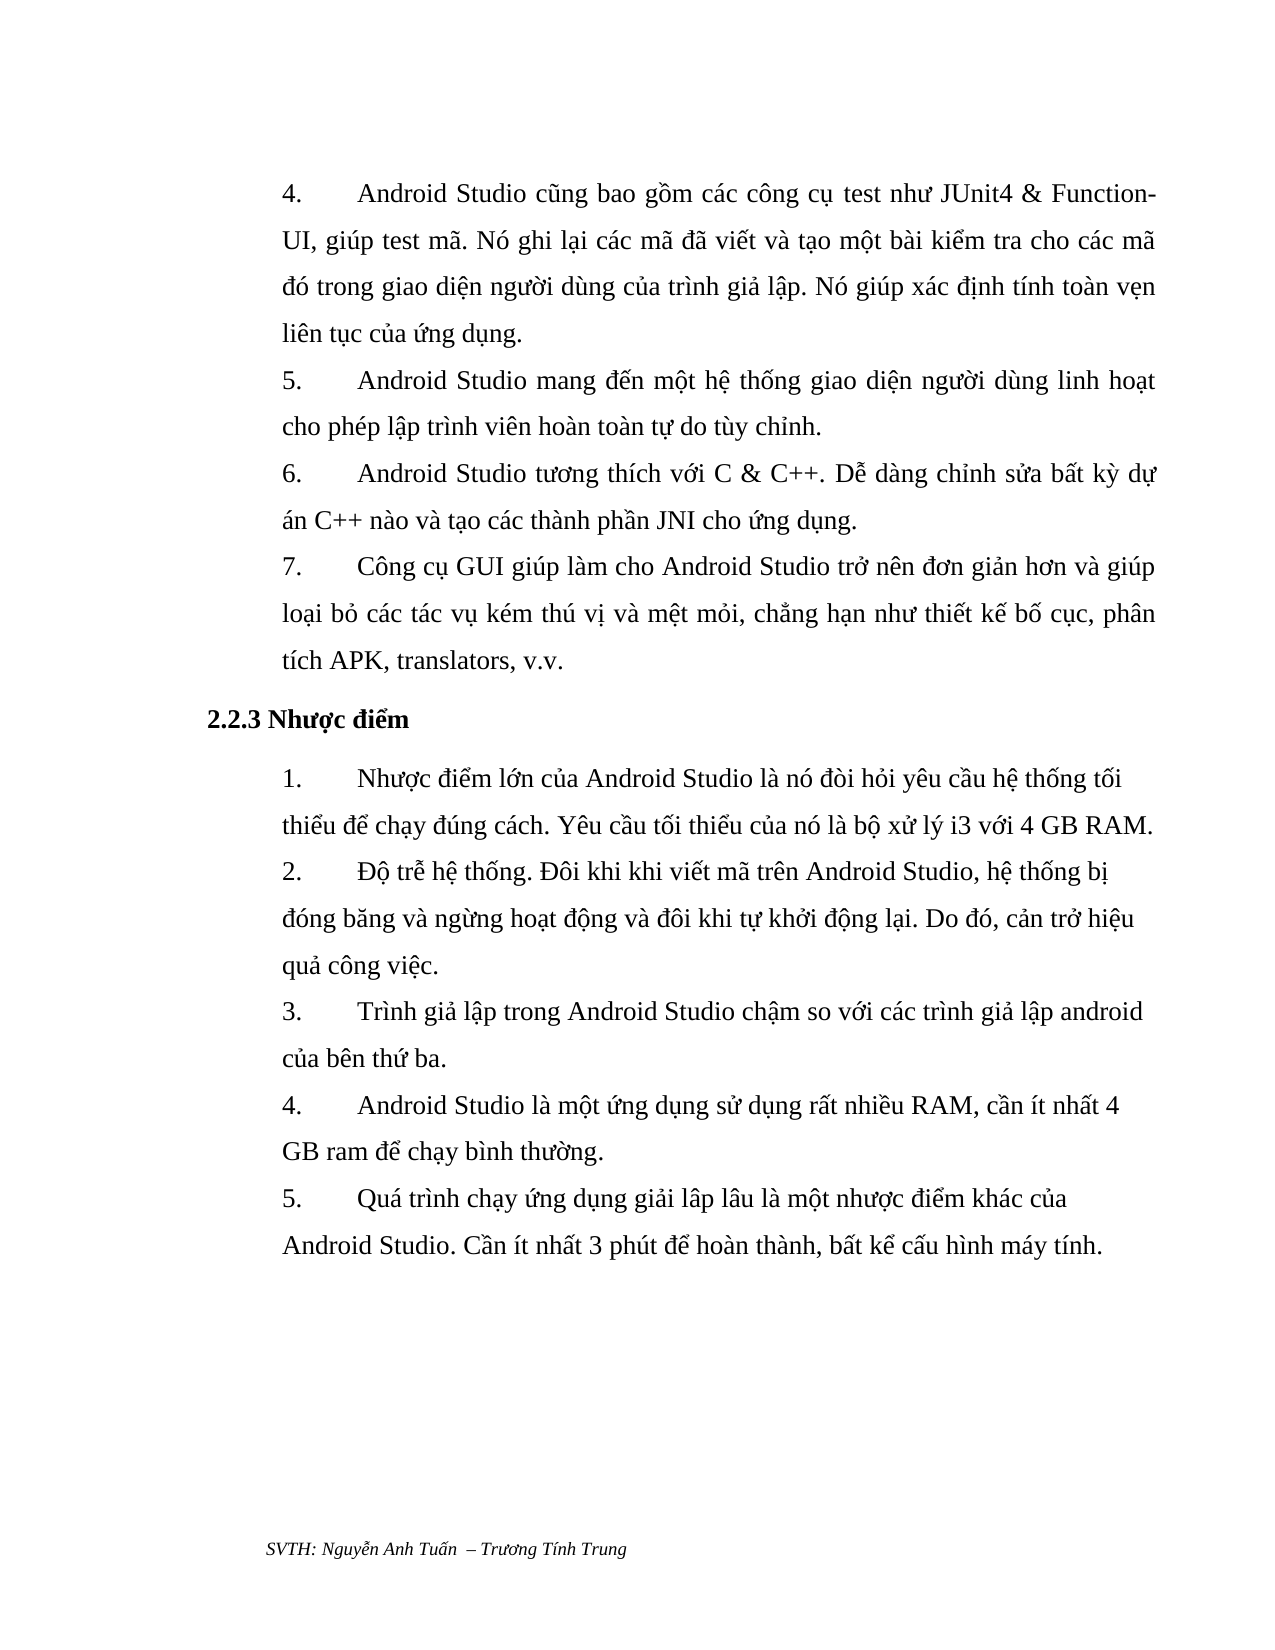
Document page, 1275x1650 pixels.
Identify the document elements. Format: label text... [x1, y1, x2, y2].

list Công cụ GUI giúp làm cho Android Studio trở nên đơn giản hơn và giúp loại bỏ các tác vụ kém thú vị và mệt mỏi, chẳng hạn như thiết kế bố cục, phân tích APK, translators, v.v. [282, 551, 1157, 675]
list Android Studio cũng bao gồm các công cụ test như JUnit4 & Function-UI, giúp test mã. Nó ghi lại các mã đã viết và tạo một bài kiểm tra cho các mã đó trong giao diện người dùng của trình giả lập. Nó giúp xác định tính toàn vẹn liên tục của ứng dụng. [282, 177, 1157, 348]
list Quá trình chạy ứng dụng giải lâp lâu là một nhược điểm khác của Android Studio. Cần ít nhất 3 phút để hoàn thành, bất kể cấu hình máy tính. [282, 1182, 1157, 1260]
list Android Studio tương thích với C & C++. Dễ dàng chỉnh sửa bất kỳ dự án C++ nào và tạo các thành phần JNI cho ứng dụng. [282, 457, 1157, 535]
subtitle Nhược điểm [207, 703, 1157, 734]
list Độ trễ hệ thống. Đôi khi khi viết mã trên Android Studio, hệ thống bị đóng băng và ngừng hoạt động và đôi khi tự khởi động lại. Do đó, cản trở hiệu quả công việc. [282, 856, 1157, 980]
list Android Studio mang đến một hệ thống giao diện người dùng linh hoạt cho phép lập trình viên hoàn toàn tự do tùy chỉnh. [282, 364, 1157, 442]
list Nhược điểm lớn của Android Studio là nó đòi hỏi yêu cầu hệ thống tối thiểu để chạy đúng cách. Yêu cầu tối thiểu của nó là bộ xử lý i3 với 4 GB RAM. [282, 762, 1157, 840]
list Trình giả lập trong Android Studio chậm so với các trình giả lập android của bên thứ ba. [282, 996, 1157, 1073]
list Android Studio là một ứng dụng sử dụng rất nhiều RAM, cần ít nhất 4 GB ram để chạy bình thường. [282, 1089, 1157, 1167]
